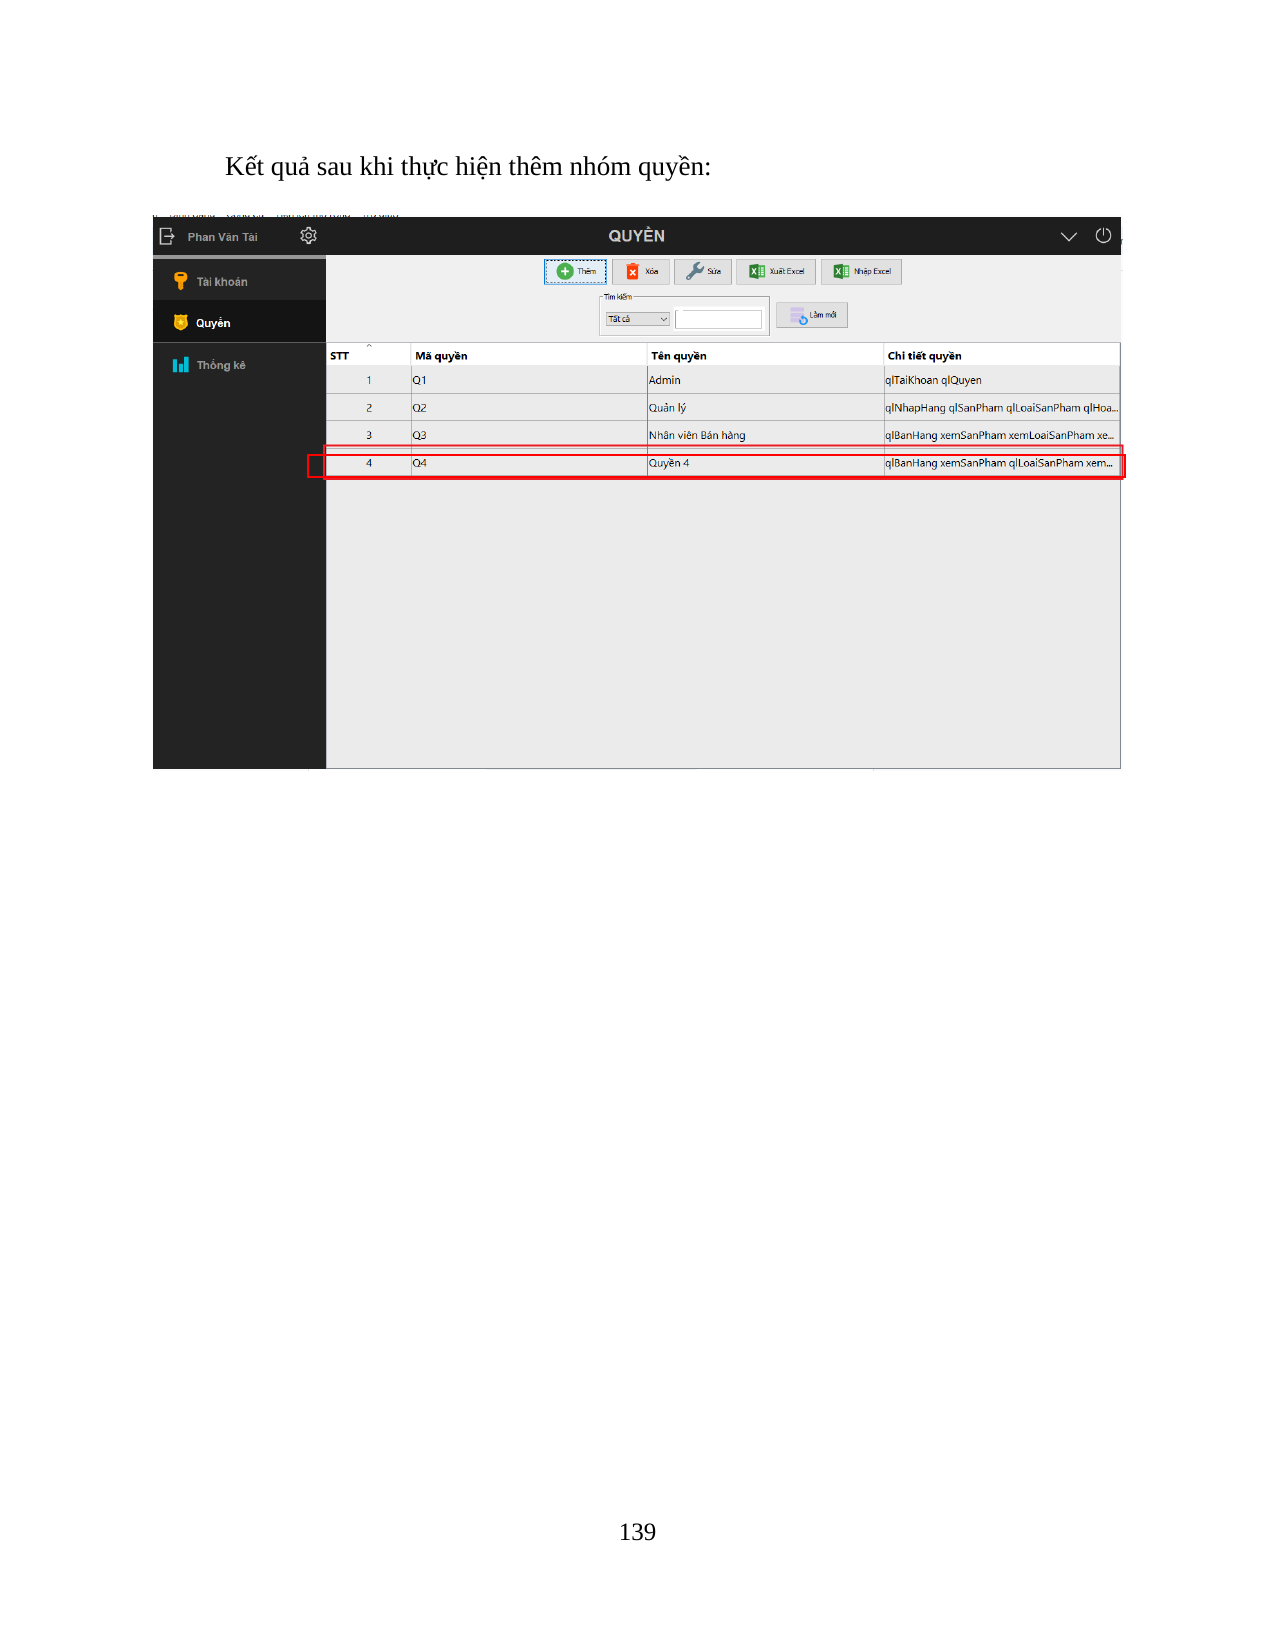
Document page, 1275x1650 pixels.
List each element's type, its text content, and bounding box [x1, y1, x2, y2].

subtitle Kết quả sau khi thực hiện thêm nhóm quyền: [225, 150, 1125, 181]
picture [150, 213, 1125, 774]
picture [309, 456, 1124, 476]
